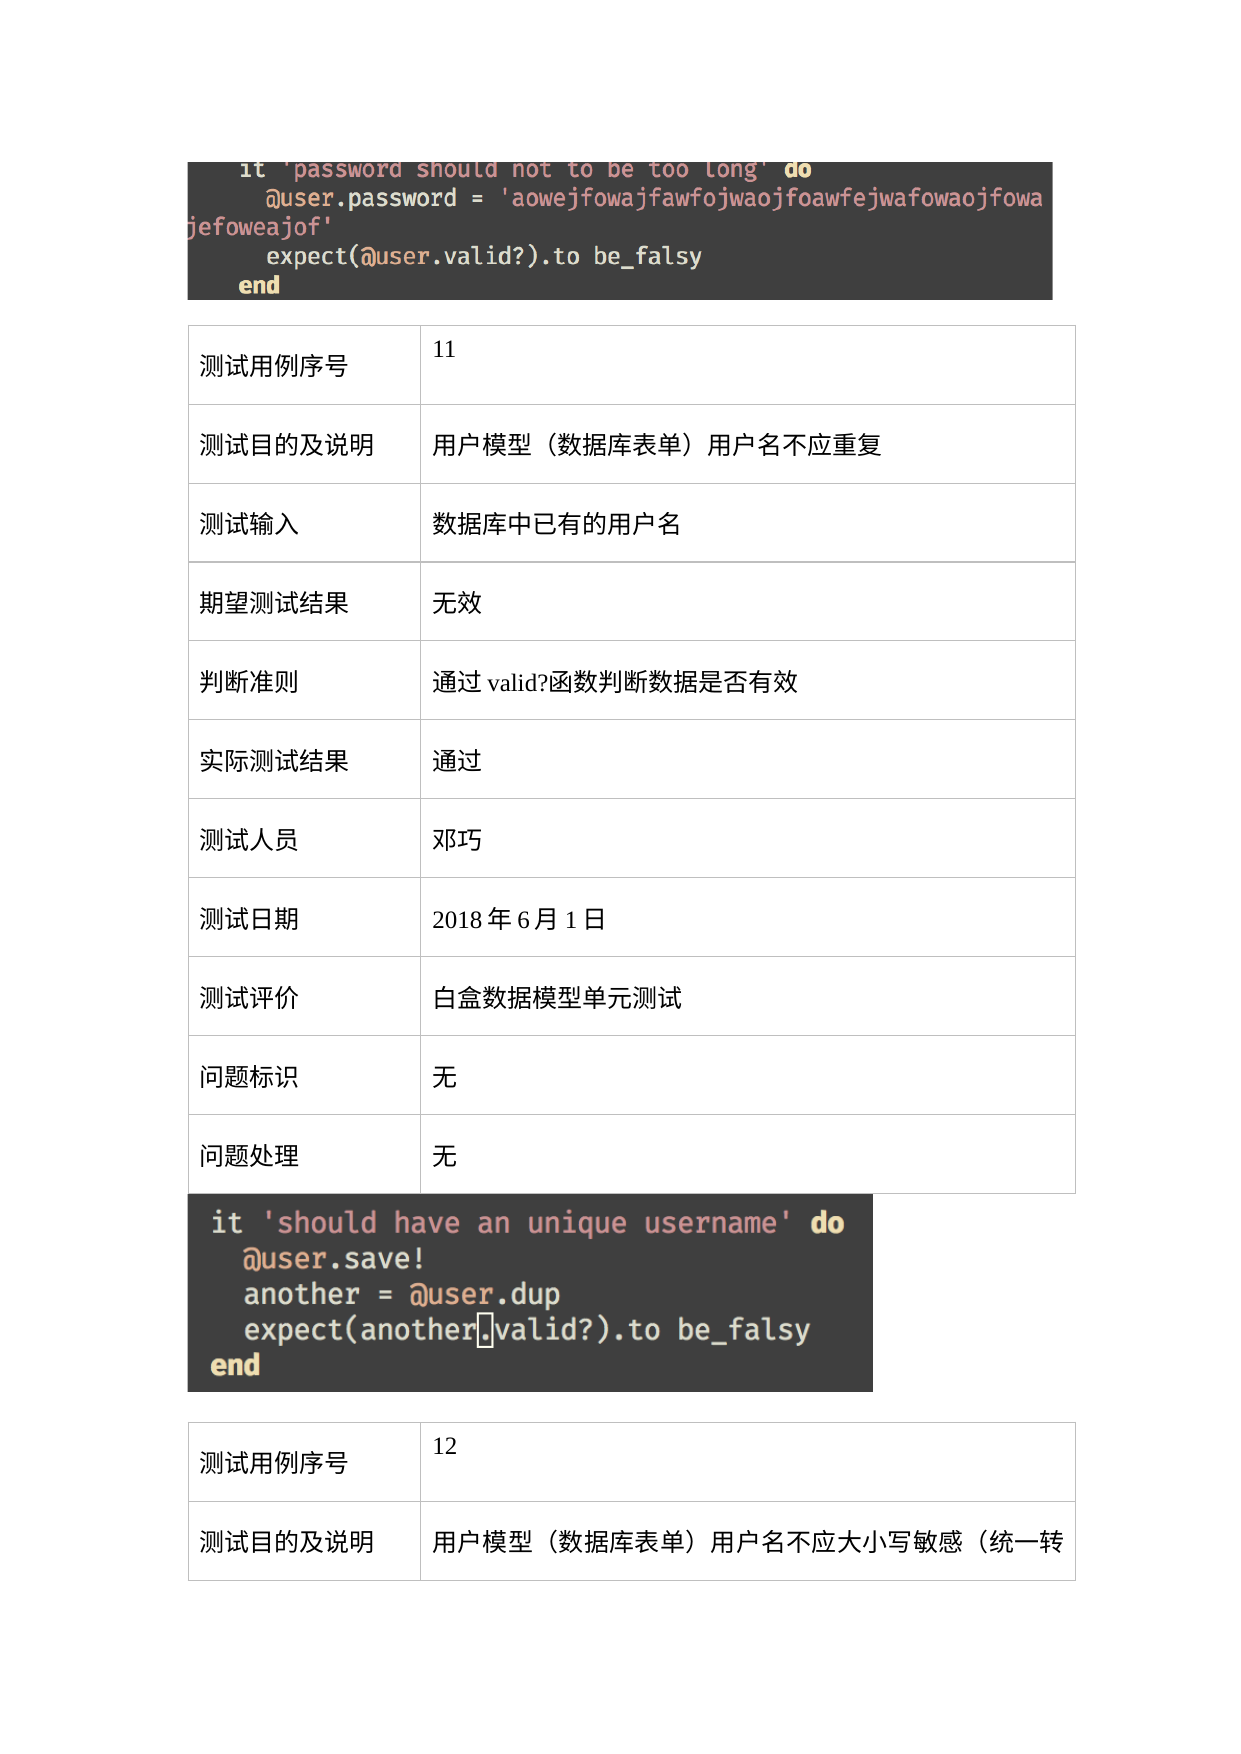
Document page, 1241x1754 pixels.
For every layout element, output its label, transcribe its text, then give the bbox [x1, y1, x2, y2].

table_cell 用户模型（数据库表单）用户名不应重复 [421, 405, 1075, 482]
table_header 12 [421, 1423, 1075, 1501]
table_cell 白盒数据模型单元测试 [421, 957, 1075, 1035]
table_cell 通过valid?函数判断数据是否有效 [421, 641, 1075, 719]
table_cell 邓巧 [421, 799, 1075, 877]
table_cell 实际测试结果 [189, 720, 420, 798]
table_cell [421, 1502, 1075, 1579]
picture [187, 162, 1053, 300]
table_cell 数据库中已有的用户名 [421, 484, 1075, 561]
table_cell 无 [421, 1115, 1075, 1193]
table_header 11 [421, 326, 1075, 403]
table_cell 测试日期 [189, 878, 420, 956]
table_cell 测试人员 [189, 799, 420, 877]
table_cell 问题标识 [189, 1036, 420, 1114]
table_cell 测试输入 [189, 484, 420, 561]
table_cell 问题处理 [189, 1115, 420, 1193]
table_cell 测试评价 [189, 957, 420, 1035]
table_cell 测试目的及说明 [189, 405, 420, 482]
table_header 测试用例序号 [189, 326, 420, 403]
table_cell 2018年6月1日 [421, 878, 1075, 956]
table_cell 无效 [421, 563, 1075, 640]
table_cell 测试目的及说明 [189, 1502, 420, 1579]
table_cell 期望测试结果 [189, 563, 420, 640]
picture [187, 1194, 873, 1392]
table_header 测试用例序号 [189, 1423, 420, 1501]
table_cell 通过 [421, 720, 1075, 798]
table_cell 判断准则 [189, 641, 420, 719]
table_cell 无 [421, 1036, 1075, 1114]
